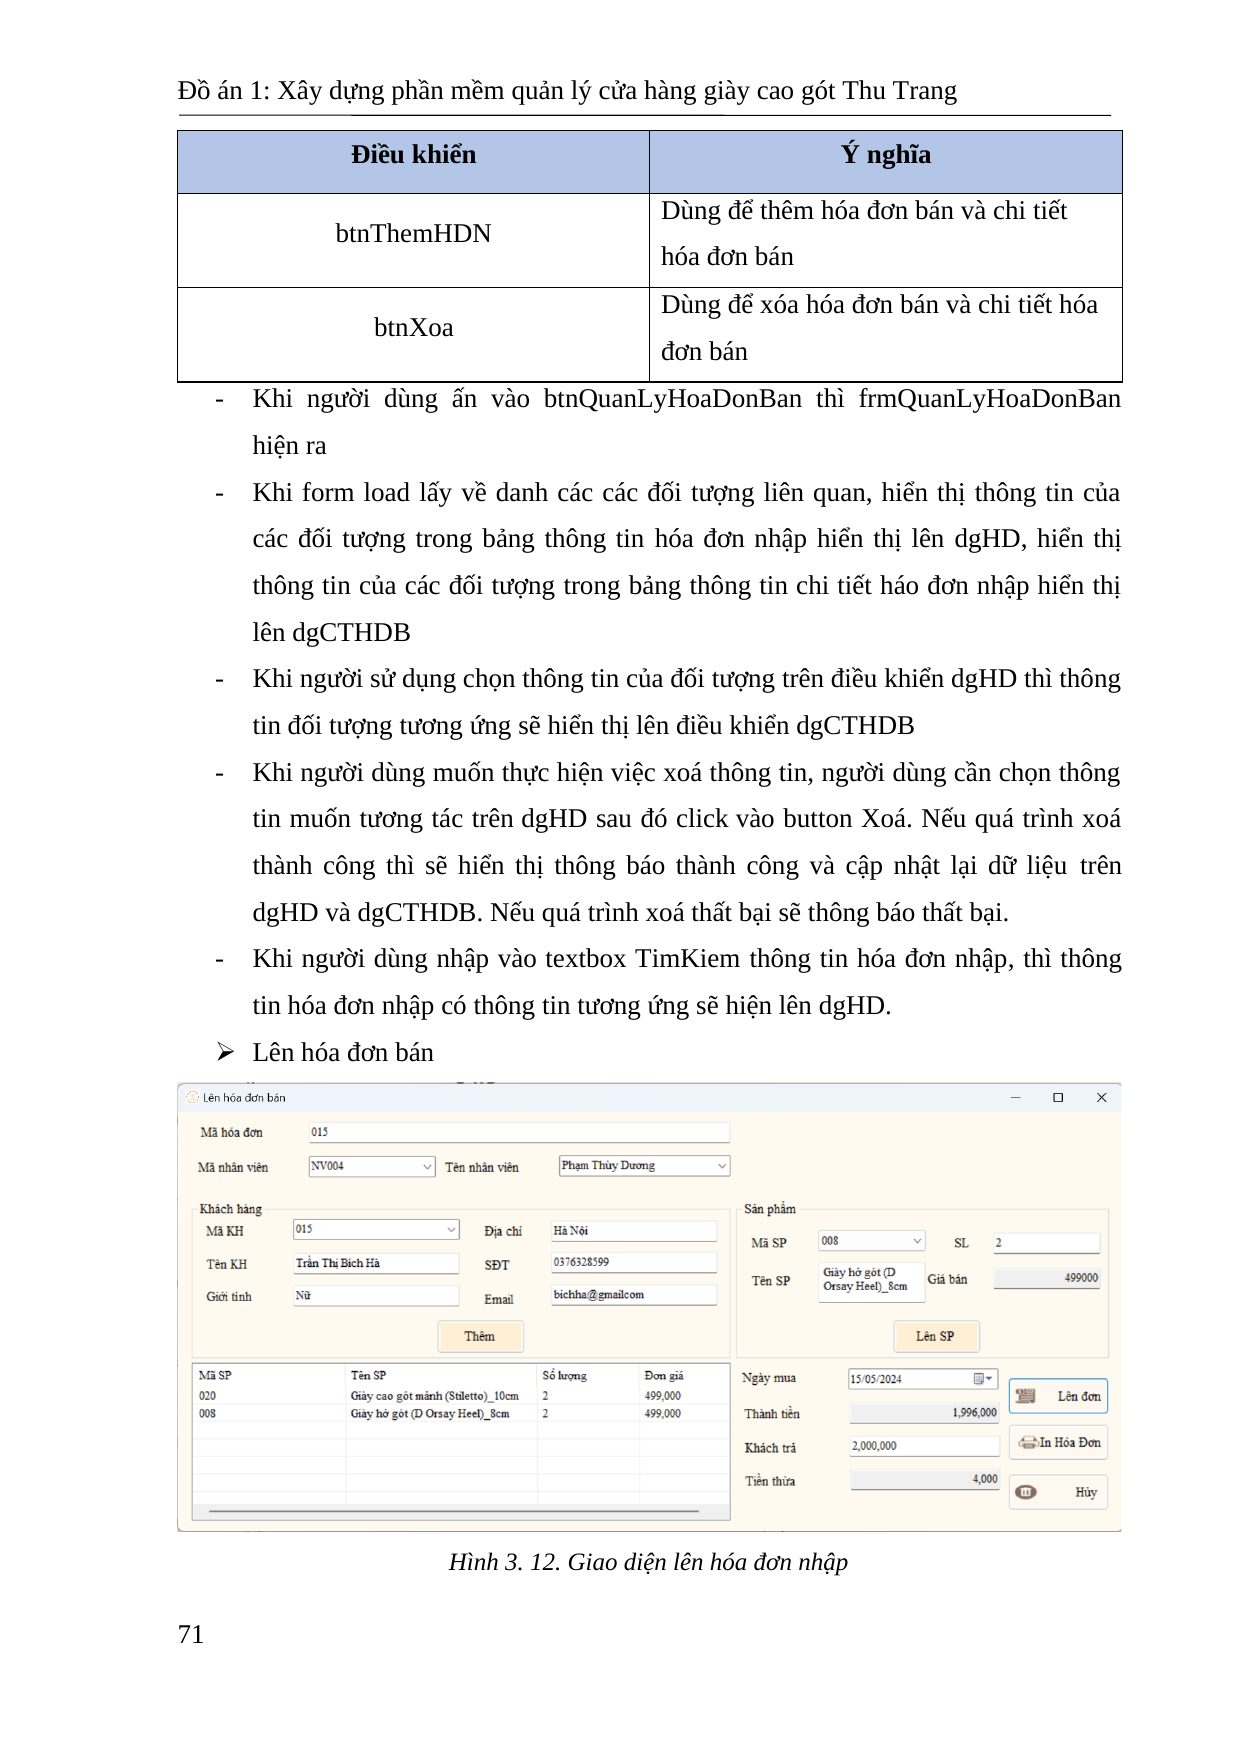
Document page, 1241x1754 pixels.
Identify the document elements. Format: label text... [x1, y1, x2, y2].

picture [177, 1082, 1122, 1532]
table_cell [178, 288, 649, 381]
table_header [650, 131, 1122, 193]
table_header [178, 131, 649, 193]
list Khi người sử dụng chọn thông tin của đối tượng trên điều khiển dgHD thì thông tin đối tượng tương ứng sẽ hiển thị lên điều khiển dgCTHDB [215, 662, 1122, 740]
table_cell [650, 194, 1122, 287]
text Hình 3. 12. Giao diện lên hóa đơn nhập [177, 1547, 1122, 1576]
list Khi người dùng nhập vào textbox TimKiem thông tin hóa đơn nhập, thì thông tin hóa đơn nhập có thông tin tương ứng sẽ hiện lên dgHD. [215, 942, 1122, 1020]
list Khi form load lấy về danh các các đối tượng liên quan, hiển thị thông tin của các đối tượng trong bảng thông tin hóa đơn nhập hiển thị lên dgHD, hiển thị thông tin của các đối tượng trong bảng thông tin chi tiết háo đơn nhập hiển thị lên dgCTHDB [215, 476, 1122, 647]
list Lên hóa đơn bán [215, 1036, 1122, 1067]
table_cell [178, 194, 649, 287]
list Khi người dùng ấn vào btnQuanLyHoaDonBan thì frmQuanLyHoaDonBan hiện ra [215, 383, 1122, 460]
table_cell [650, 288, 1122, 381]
list Khi người dùng muốn thực hiện việc xoá thông tin, người dùng cần chọn thông tin muốn tương tác trên dgHD sau đó click vào button Xoá. Nếu quá trình xoá thành công thì sẽ hiển thị thông báo thành công và cập nhật lại dữ liệu trên dgHD và dgCTHDB. Nếu quá trình xoá thất bại sẽ thông báo thất bại. [215, 756, 1122, 927]
